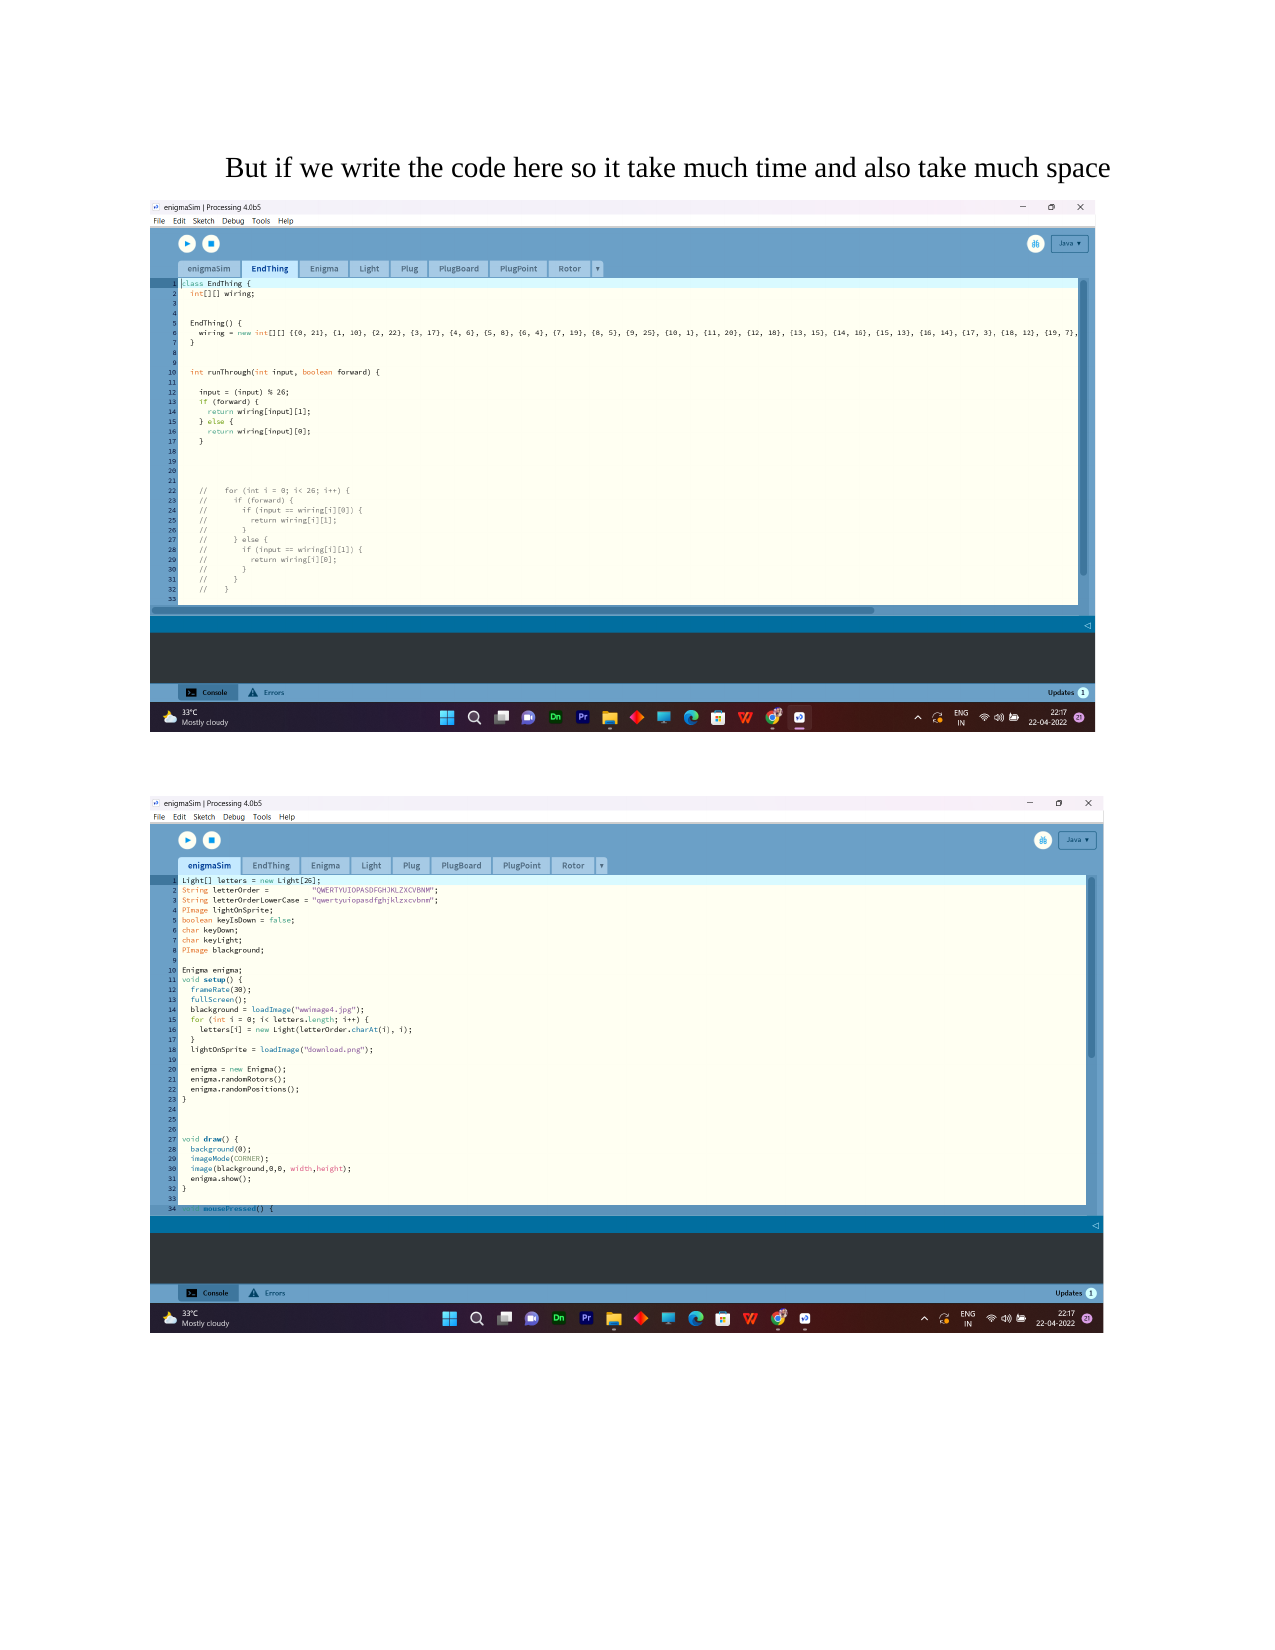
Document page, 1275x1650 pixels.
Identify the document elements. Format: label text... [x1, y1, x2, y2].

picture [150, 633, 1096, 732]
picture [150, 1234, 1104, 1333]
text But if we write the code here so it take much time and also take much space [225, 150, 1125, 183]
picture [150, 200, 1096, 615]
picture [150, 796, 1104, 1215]
